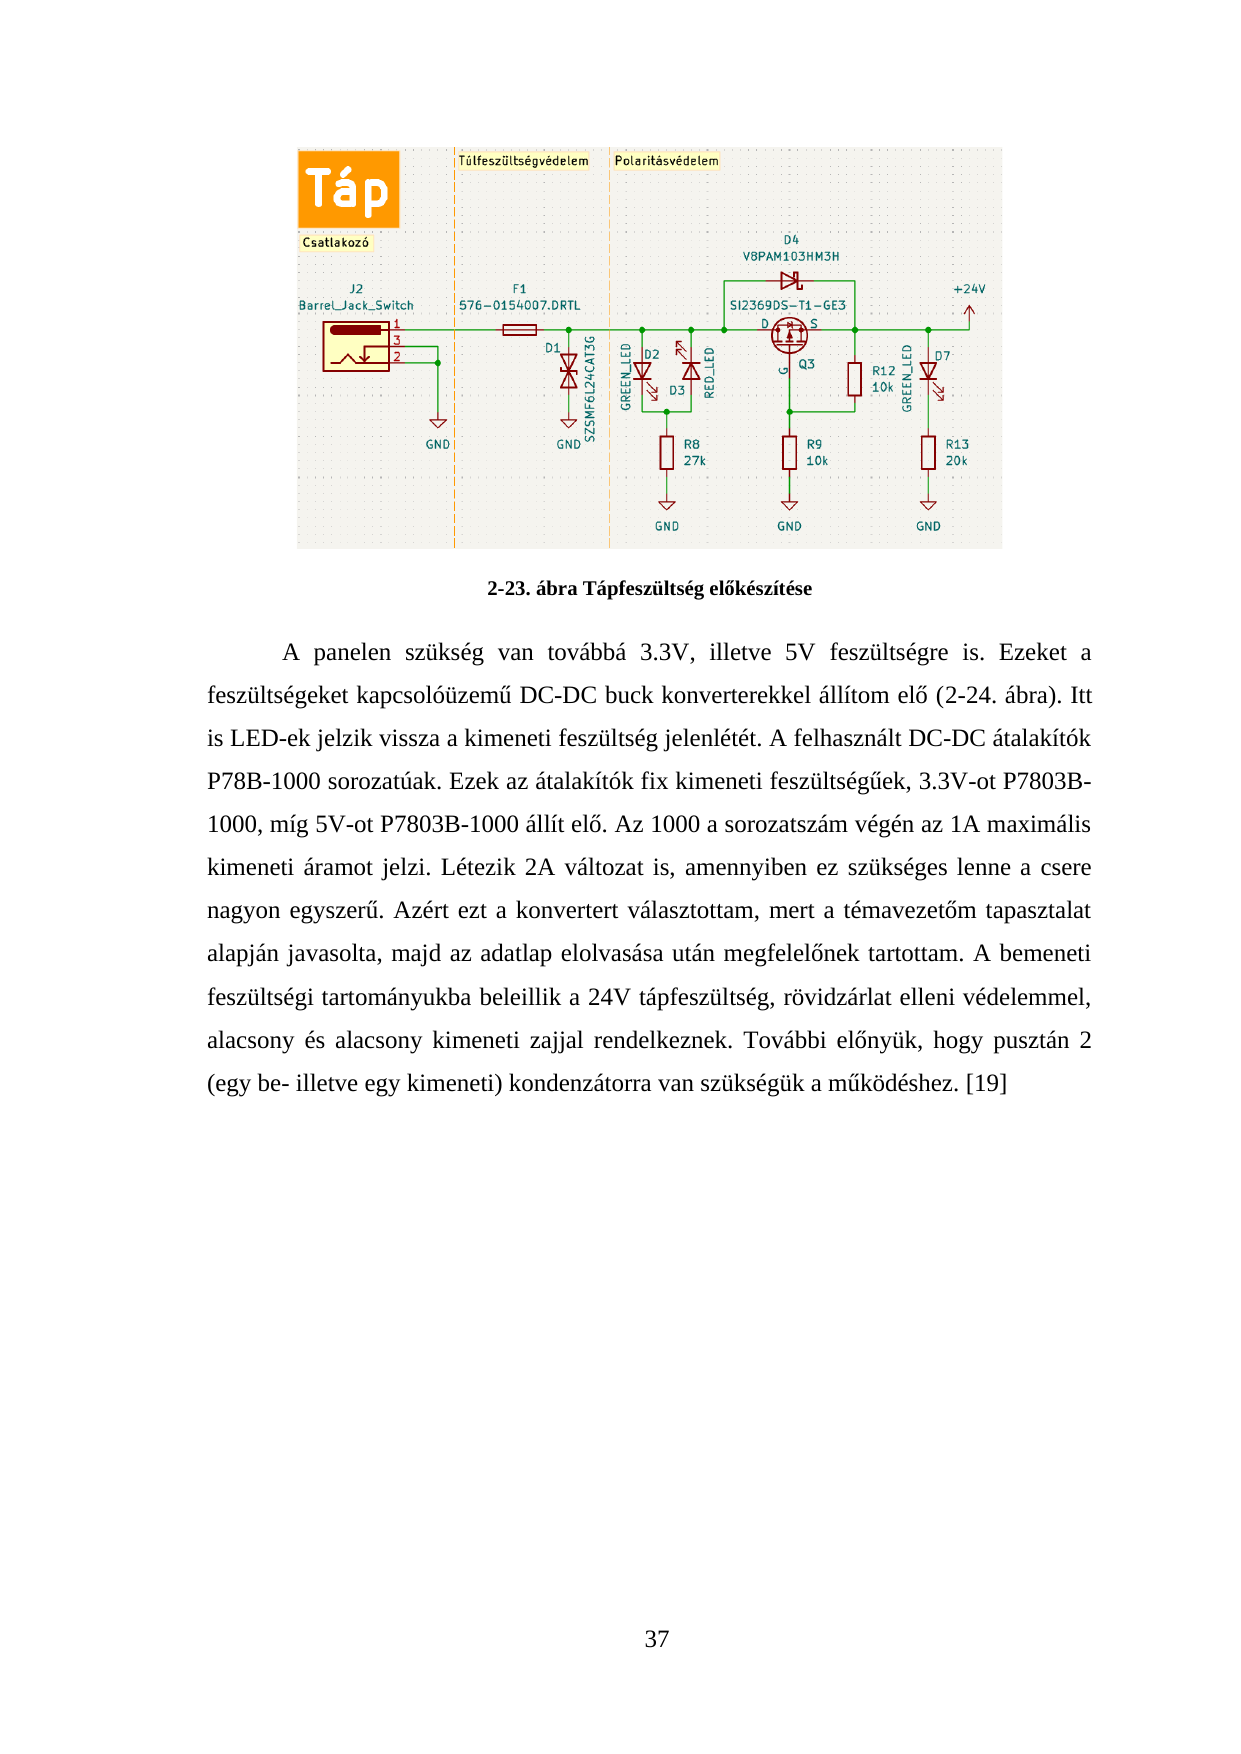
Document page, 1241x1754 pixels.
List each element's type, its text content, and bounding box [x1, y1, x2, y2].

picture [296, 147, 1003, 549]
text A panelen szükség van továbbá 3.3V, illetve 5V feszültségre is. Ezeket a feszültségeket kapcsolóüzemű DC-DC buck konverterekkel állítom elő (2-19. ábra). Itt is LED-ek jelzik vissza a kimeneti feszültség jelenlétét. A felhasznált DC-DC átalakítók P78B-1000 sorozatúak. Ezek az átalakítók fix kimeneti feszültségűek, 3.3V-ot P7803B-1000, míg 5V-ot P7803B-1000 állít elő. Az 1000 a sorozatszám végén az 1A maximális kimeneti áramot jelzi. Létezik 2A változat is, amennyiben ez szükséges lenne a csere nagyon egyszerű. Azért ezt a konvertert választottam, mert a témavezetőm tapasztalat alapján javasolta, majd az adatlap elolvasása után megfelelőnek tartottam. A bemeneti feszültségi tartományukba beleillik a 24V tápfeszültség, rövidzárlat elleni védelemmel, alacsony és alacsony kimeneti zajjal rendelkeznek. További előnyük, hogy pusztán 2 (egy be- illetve egy kimeneti) kondenzátorra van szükségük a működéshez. [207, 637, 1092, 1097]
